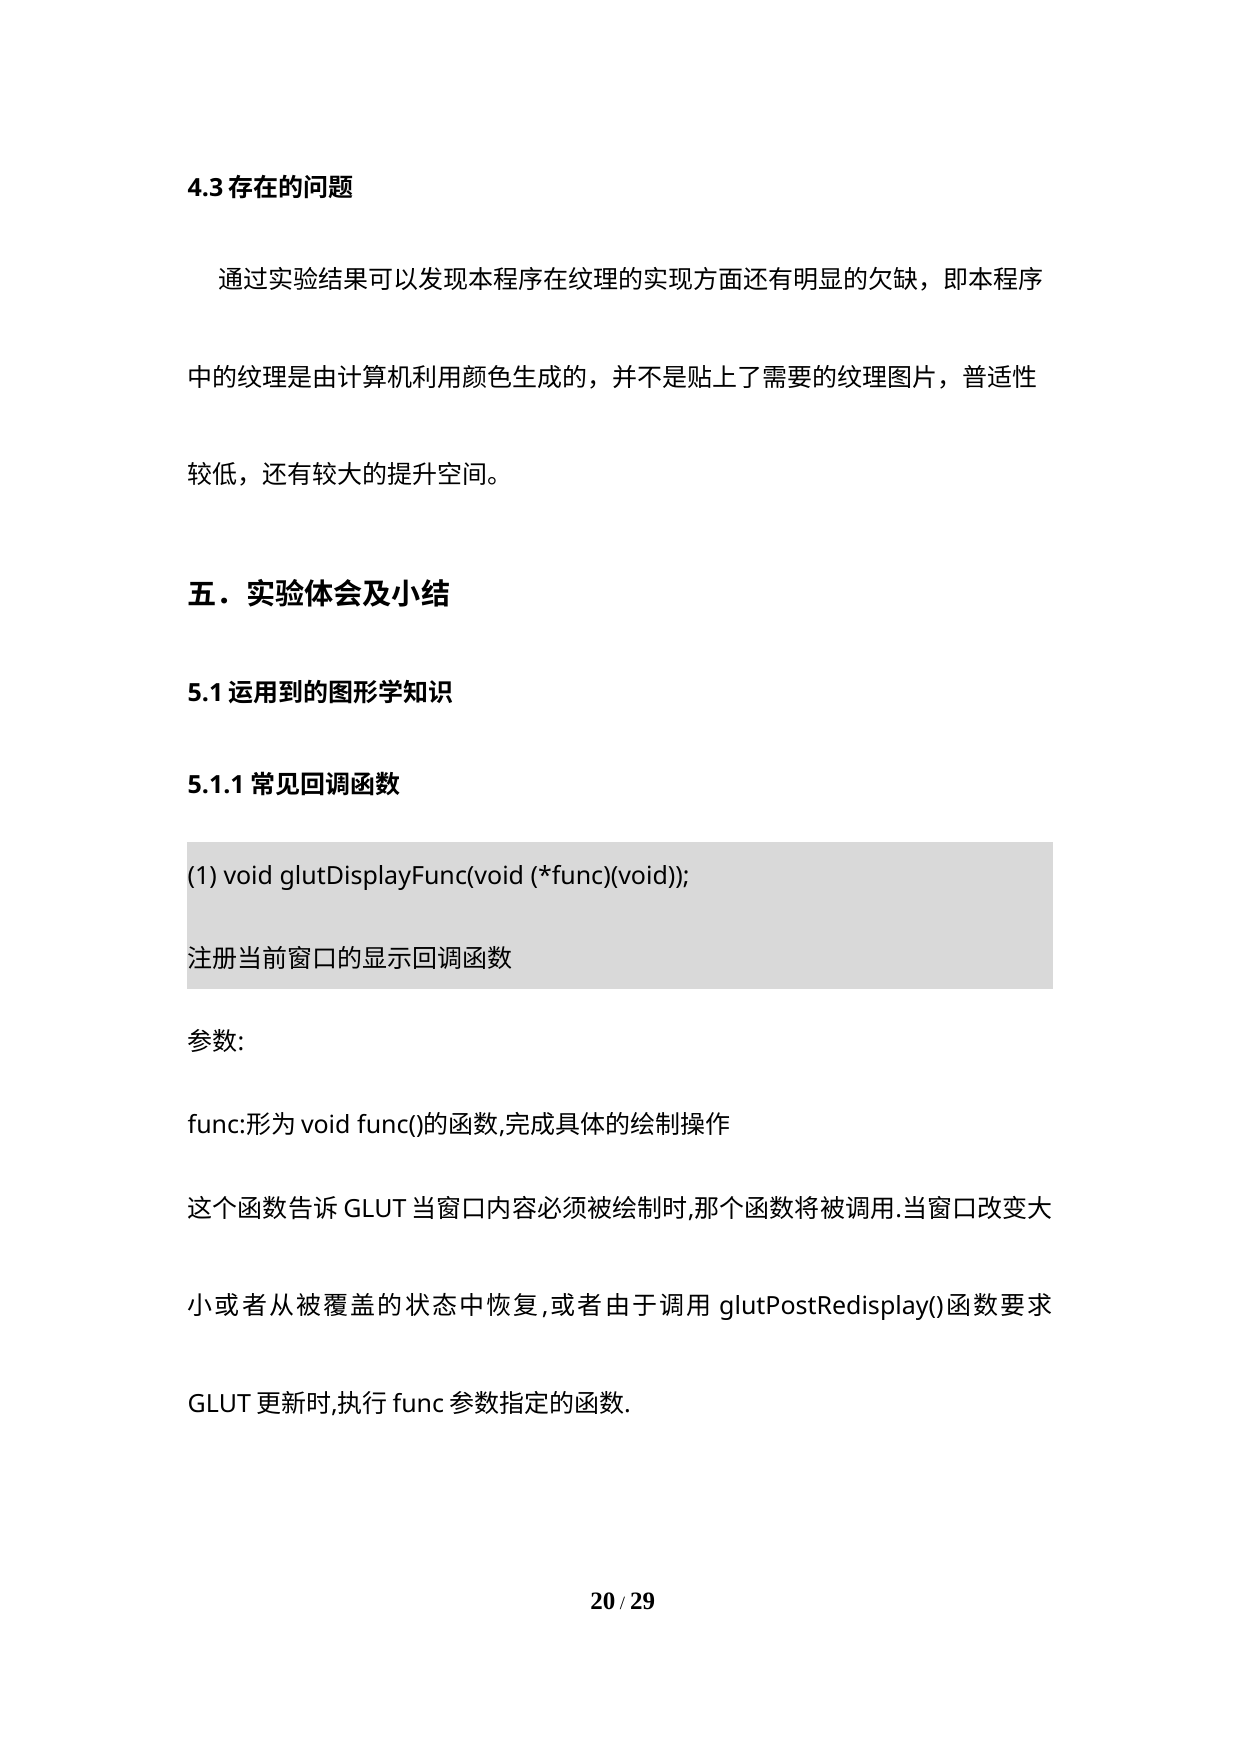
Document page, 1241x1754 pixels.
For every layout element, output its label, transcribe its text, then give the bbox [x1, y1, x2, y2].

subtitle 5.1.1常见回调函数 [187, 750, 1053, 815]
subtitle 4.3存在的问题 [187, 153, 1053, 218]
subtitle 五．实验体会及小结 [187, 559, 1053, 624]
text 这个函数告诉GLUT当窗口内容必须被绘制时,那个函数将被调用.当窗口改变大小或者从被覆盖的状态中恢复,或者由于调用glutPostRedisplay()函数要求GLUT更新时,执行func参数指定的函数. [187, 1174, 1053, 1434]
text 参数: [187, 1007, 1053, 1072]
text func:形为void func()的函数,完成具体的绘制操作 [187, 1091, 1053, 1156]
text 通过实验结果可以发现本程序在纹理的实现方面还有明显的欠缺，即本程序中的纹理是由计算机利用颜色生成的，并不是贴上了需要的纹理图片，普适性较低，还有较大的提升空间。 [187, 245, 1053, 505]
subtitle 5.1运用到的图形学知识 [187, 658, 1053, 723]
text 注册当前窗口的显示回调函数 [187, 924, 1053, 989]
text (1) void glutDisplayFunc(void (*func)(void)); [187, 842, 1053, 907]
